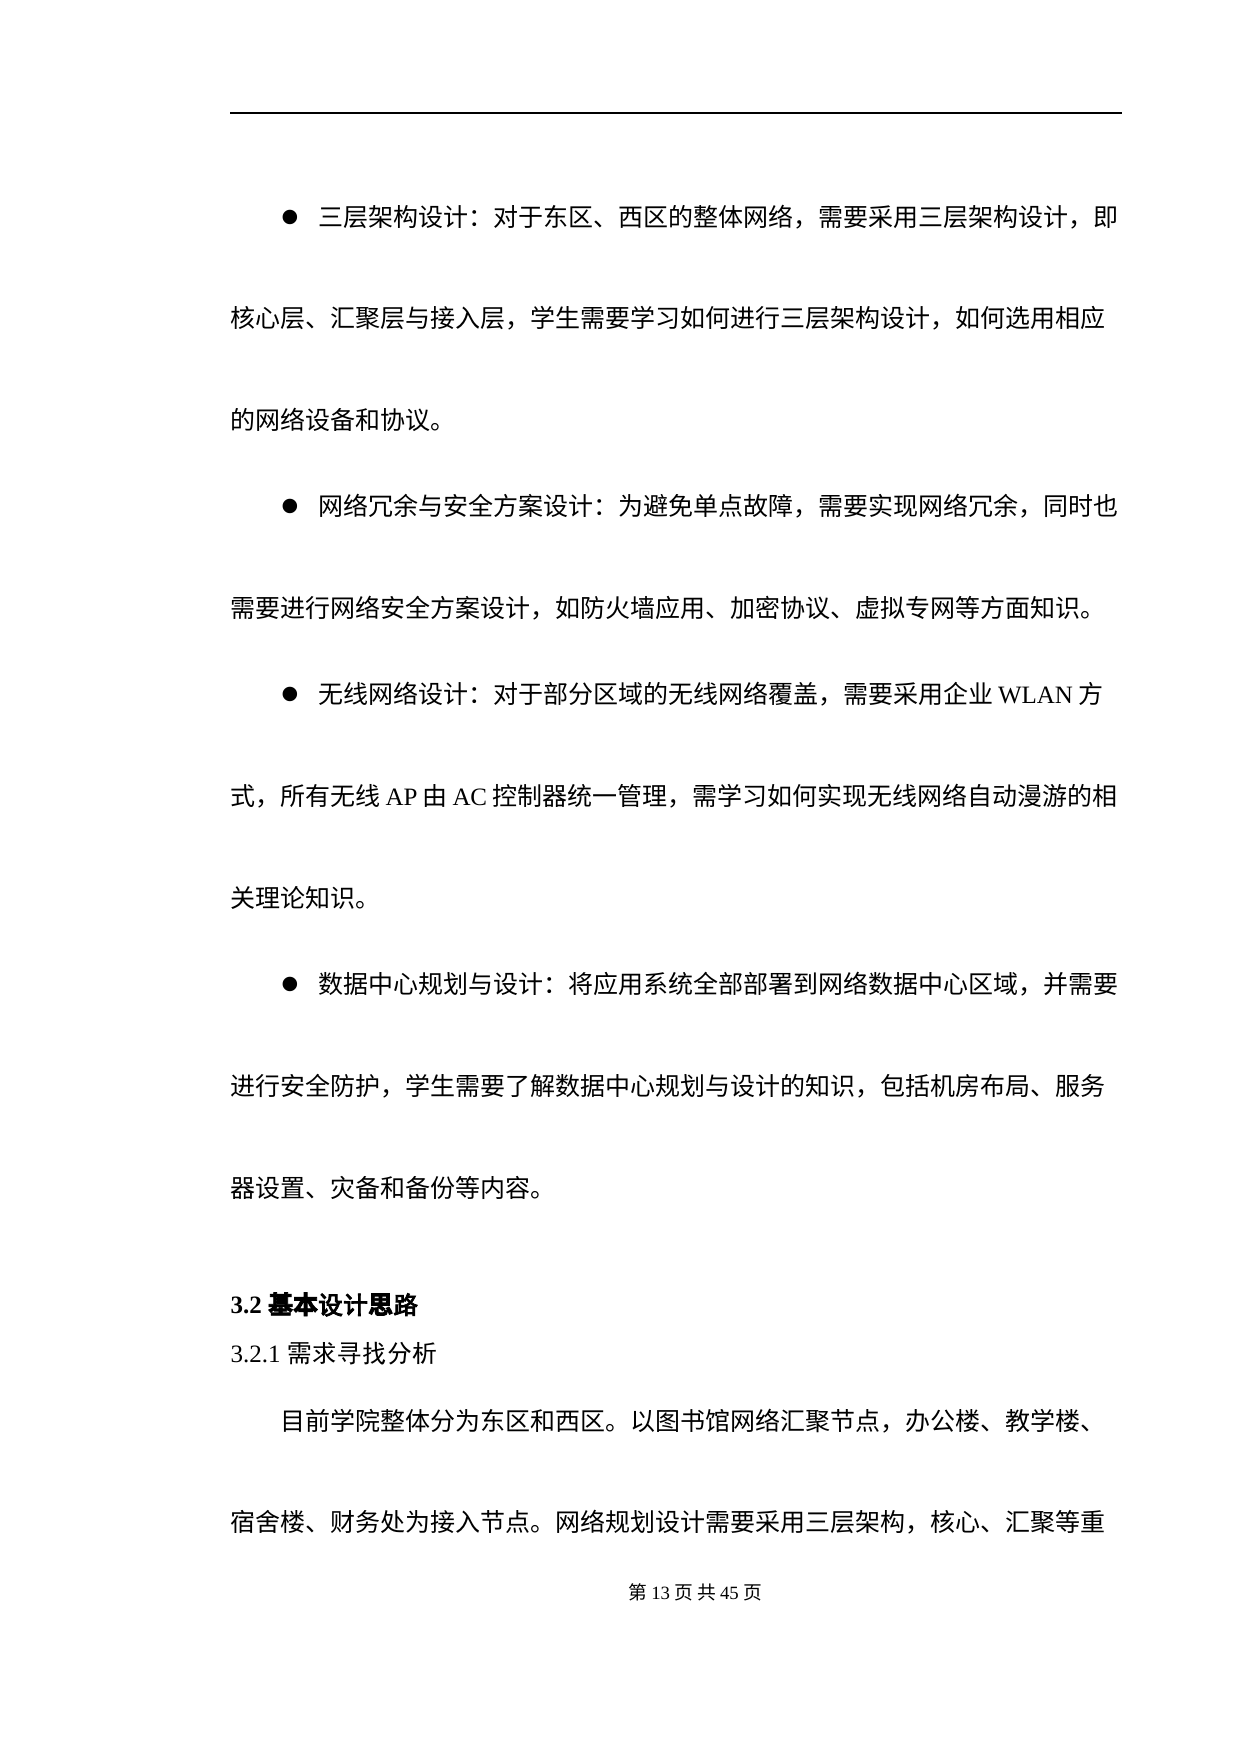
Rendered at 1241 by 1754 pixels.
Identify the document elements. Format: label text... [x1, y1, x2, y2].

list 网络冗余与安全方案设计：为避免单点故障，需要实现网络冗余，同时也需要进行网络安全方案设计，如防火墙应用、加密协议、虚拟专网等方面知识。 [230, 471, 1122, 641]
list 无线网络设计：对于部分区域的无线网络覆盖，需要采用企业WLAN方式，所有无线AP由AC控制器统一管理，需学习如何实现无线网络自动漫游的相关理论知识。 [230, 659, 1122, 931]
subtitle 需求寻找分析 [230, 1336, 1122, 1370]
subtitle 基本设计思路 [230, 1287, 1122, 1321]
list 数据中心规划与设计：将应用系统全部部署到网络数据中心区域，并需要进行安全防护，学生需要了解数据中心规划与设计的知识，包括机房布局、服务器设置、灾备和备份等内容。 [230, 949, 1122, 1220]
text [230, 1385, 1122, 1555]
list 三层架构设计：对于东区、西区的整体网络，需要采用三层架构设计，即核心层、汇聚层与接入层，学生需要学习如何进行三层架构设计，如何选用相应的网络设备和协议。 [230, 181, 1122, 453]
